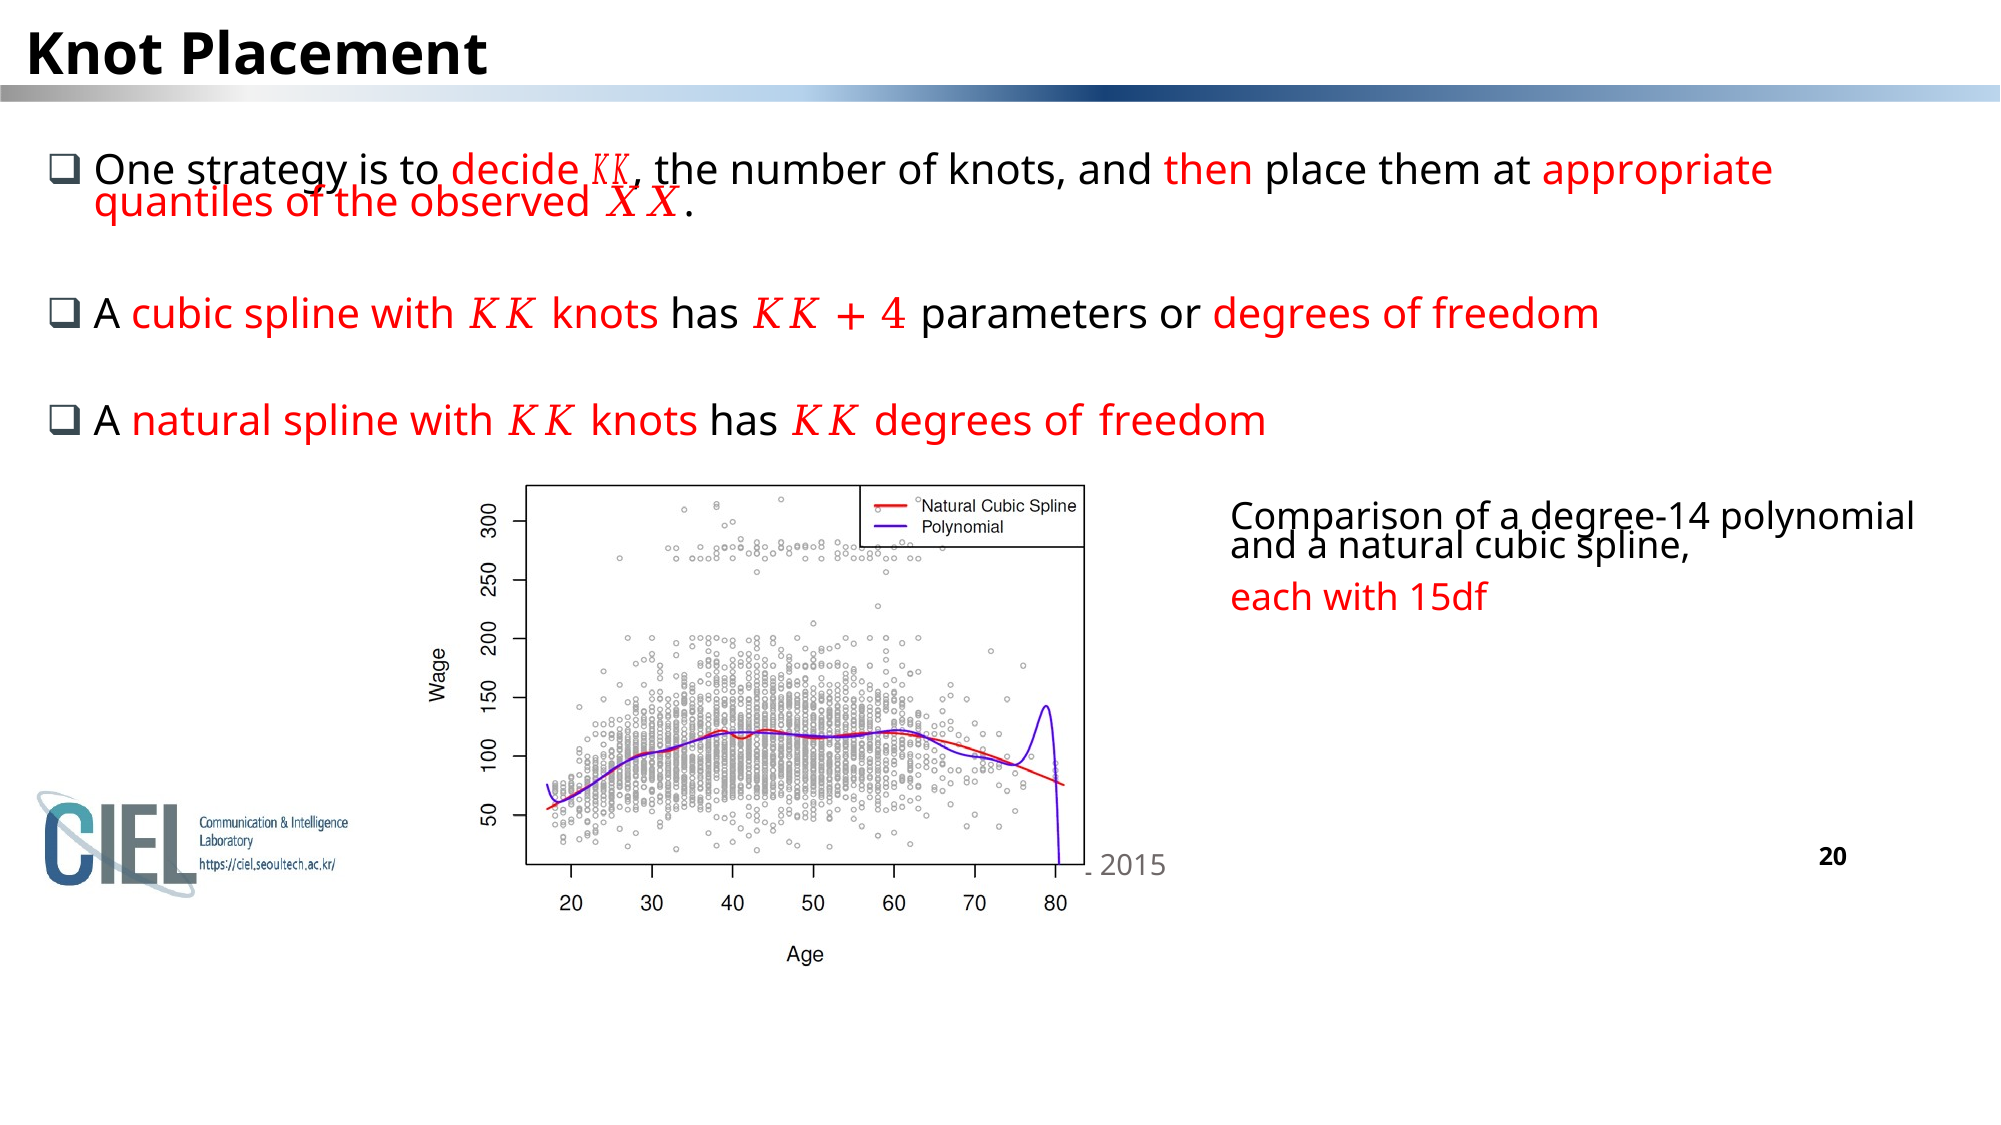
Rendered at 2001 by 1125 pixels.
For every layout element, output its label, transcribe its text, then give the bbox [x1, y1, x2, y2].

list A natural spline with 𝐾𝐾 knots has 𝐾𝐾 degrees of freedom [46, 391, 1960, 448]
picture [428, 484, 1086, 967]
list A cubic spline with 𝐾𝐾 knots has 𝐾𝐾 + 4 parameters or degrees of freedom [46, 284, 1960, 341]
list One strategy is to decide 𝐾𝐾, the number of knots, and then place them at appropriate quantiles of the observed 𝑋𝑋. [46, 155, 1924, 229]
subtitle Knot Placement [25, 0, 1960, 93]
text each with 15df [1230, 569, 1960, 620]
picture [32, 781, 356, 900]
text Comparison of a degree-14 polynomial and a natural cubic spline, [1230, 503, 1960, 569]
picture [0, 85, 2000, 102]
text ©copyright CIEL 2015 20 [1086, 839, 1960, 884]
